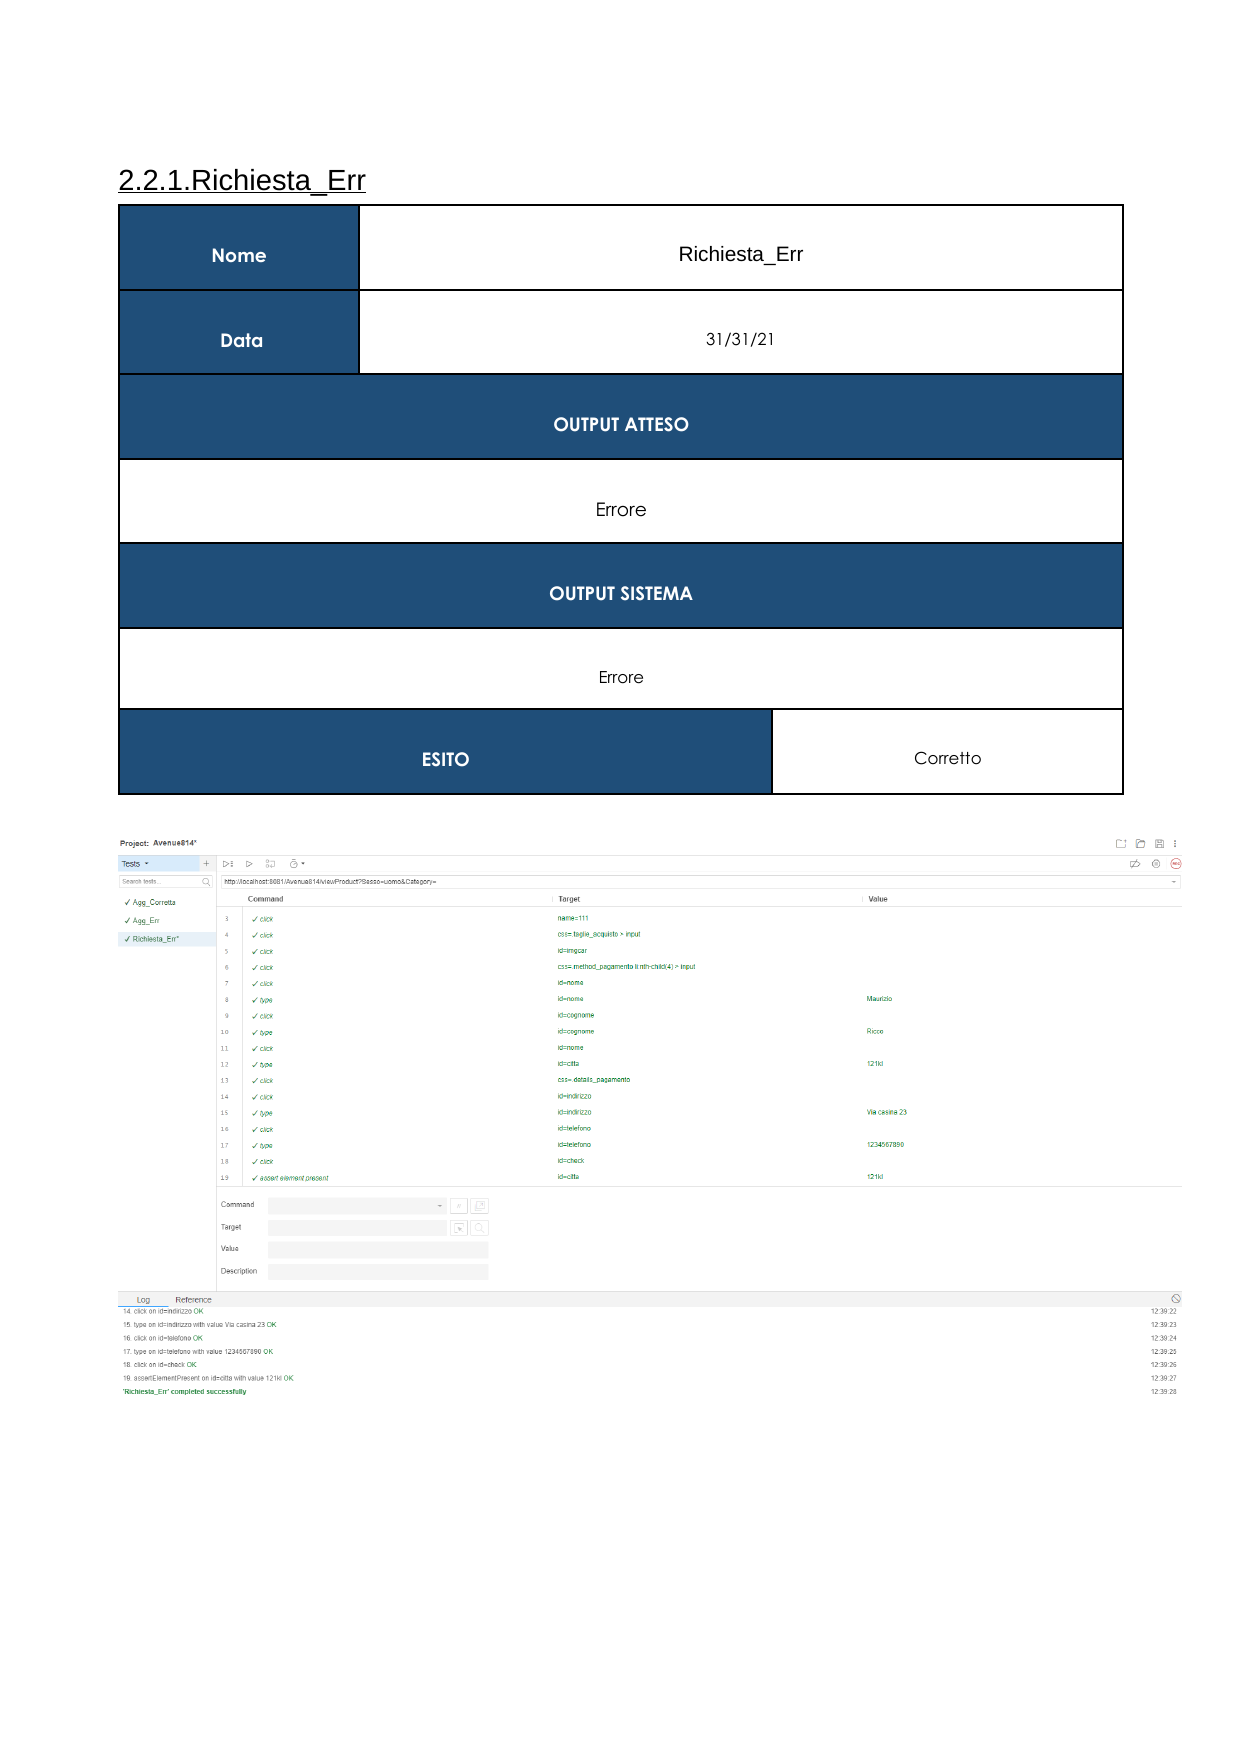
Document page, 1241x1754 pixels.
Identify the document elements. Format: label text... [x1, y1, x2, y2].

table_cell OUTPUT SISTEMA [120, 544, 1122, 627]
table_cell Errore [120, 460, 1122, 542]
table_cell Errore [120, 629, 1122, 708]
subtitle 2.2.1.Richiesta_Err [118, 162, 1122, 196]
table_cell 31/31/21 [360, 291, 1122, 373]
table_cell Corretto [773, 710, 1122, 793]
table_cell OUTPUT ATTESO [120, 375, 1122, 458]
table_header Richiesta_Err [360, 206, 1122, 289]
table_header Nome [120, 206, 358, 289]
picture [118, 832, 1182, 1397]
table_cell Data [120, 291, 358, 373]
table_cell ESITO [120, 710, 771, 793]
